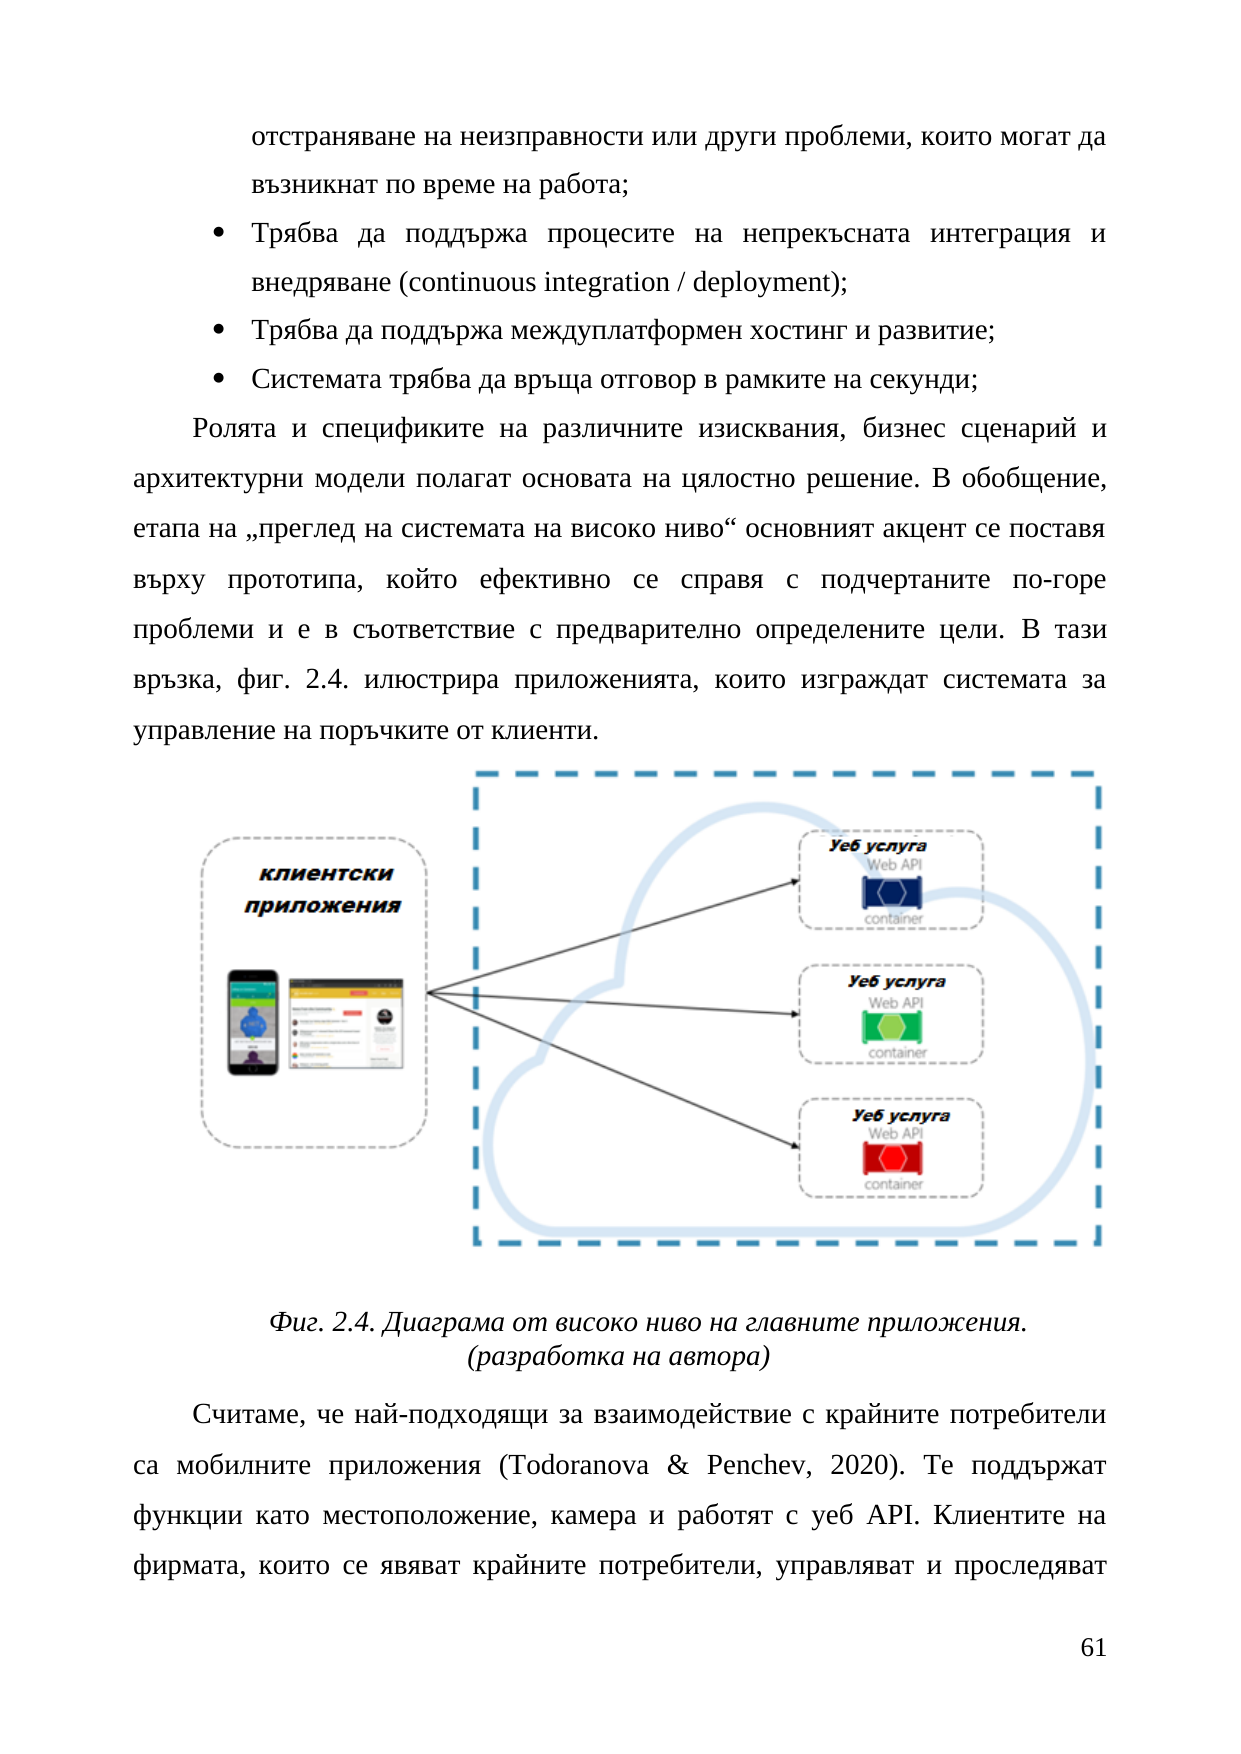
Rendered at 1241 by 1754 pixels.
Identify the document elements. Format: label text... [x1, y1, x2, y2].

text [133, 1397, 1107, 1581]
title Фиг. 2.4. Диаграма от високо ниво на главните приложения. (разработка на автора) [133, 1304, 1107, 1372]
text Ролята и спецификите на различните изисквания, бизнес сценарий и архитектурни модели полагат основата на цялостно решение. В обобщение, етапа на „преглед на системата на високо ниво“ основният акцент се поставя върху прототипа, който ефективно се справя с подчертаните по-горе проблеми и е в съответствие с предварително определените цели. В тази връзка, фиг. 2.4. илюстрира приложенията, които изграждат системата за управление на поръчките от клиенти. [133, 410, 1107, 745]
list Трябва да поддържа междуплатформен хостинг и развитие; [213, 312, 1107, 346]
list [213, 118, 1107, 200]
list Системата трябва да връща отговор в рамките на секунди; [213, 361, 1107, 395]
picture [192, 762, 1119, 1263]
list Трябва да поддържа процесите на непрекъсната интеграция и внедряване (continuous integration / deployment); [213, 215, 1107, 297]
